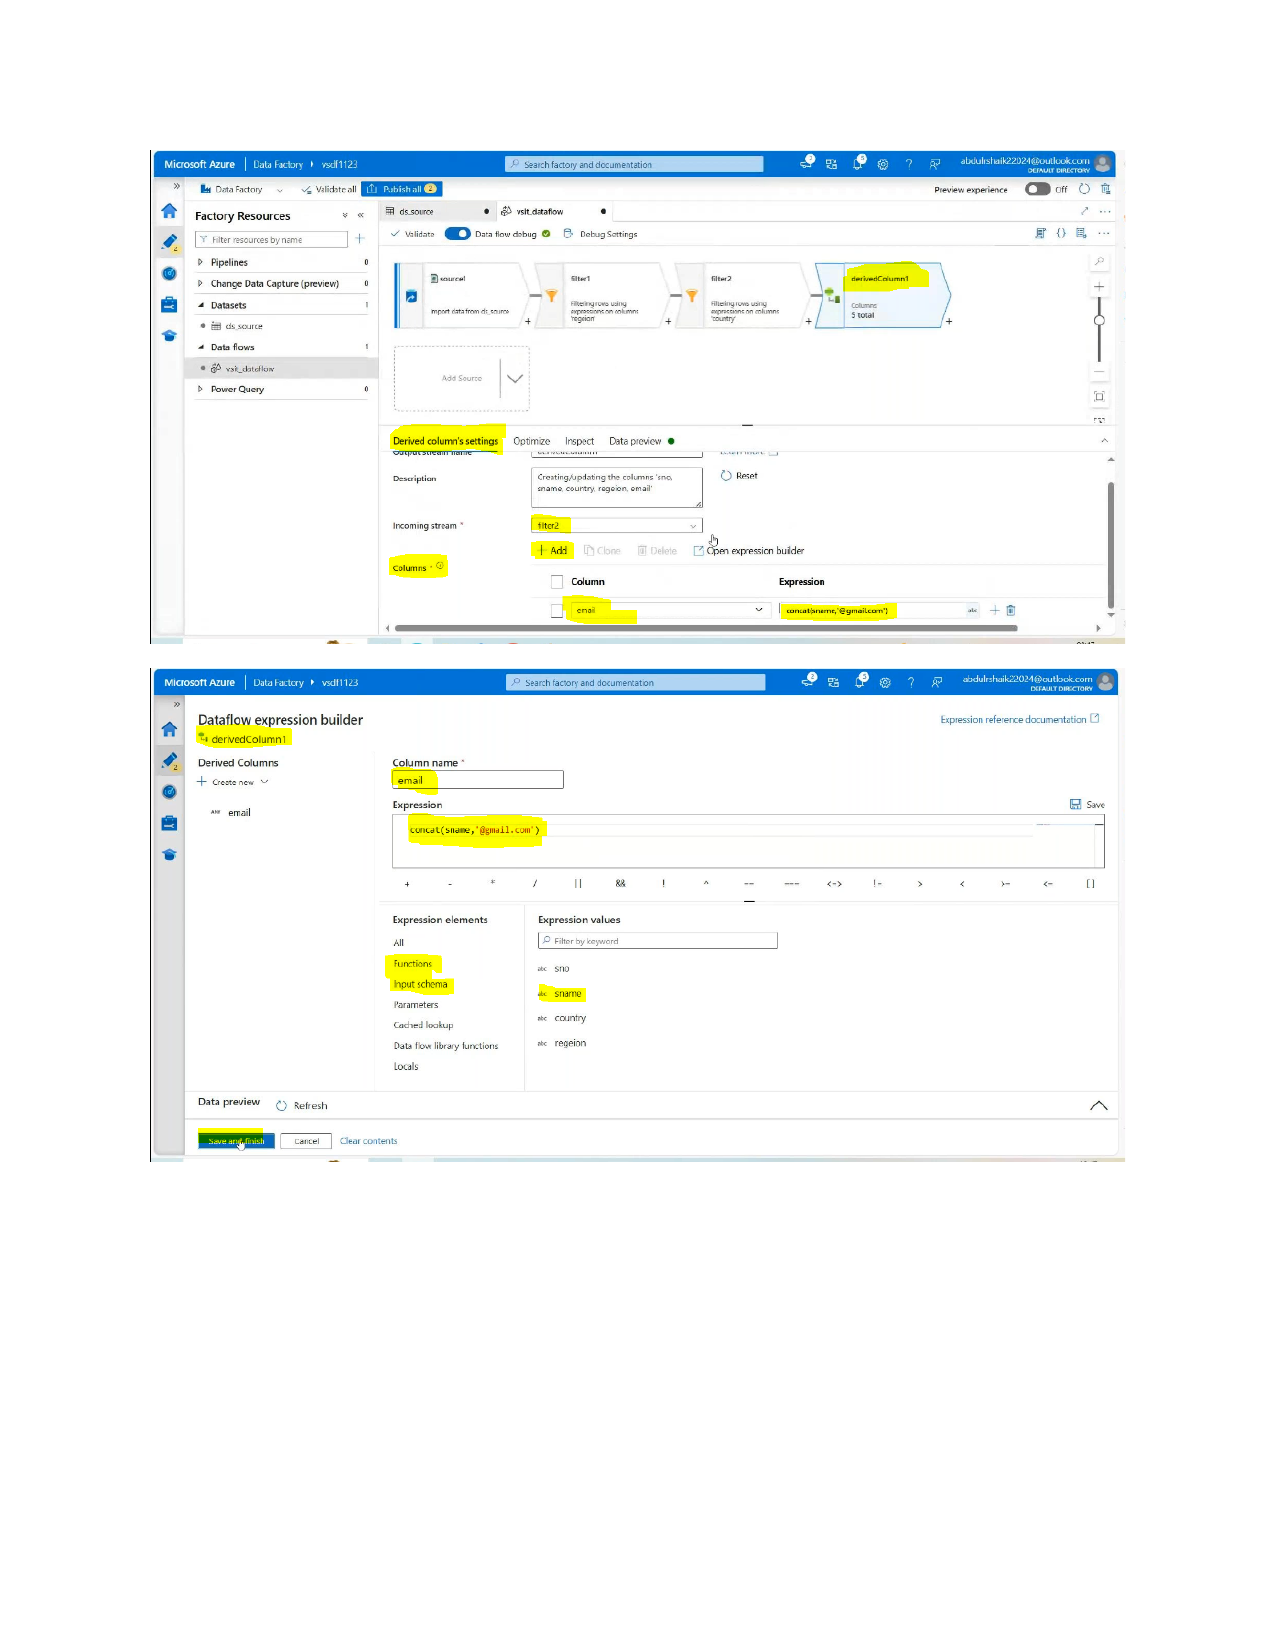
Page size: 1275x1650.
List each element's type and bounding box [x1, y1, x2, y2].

picture [150, 668, 1125, 1162]
picture [150, 150, 1125, 644]
